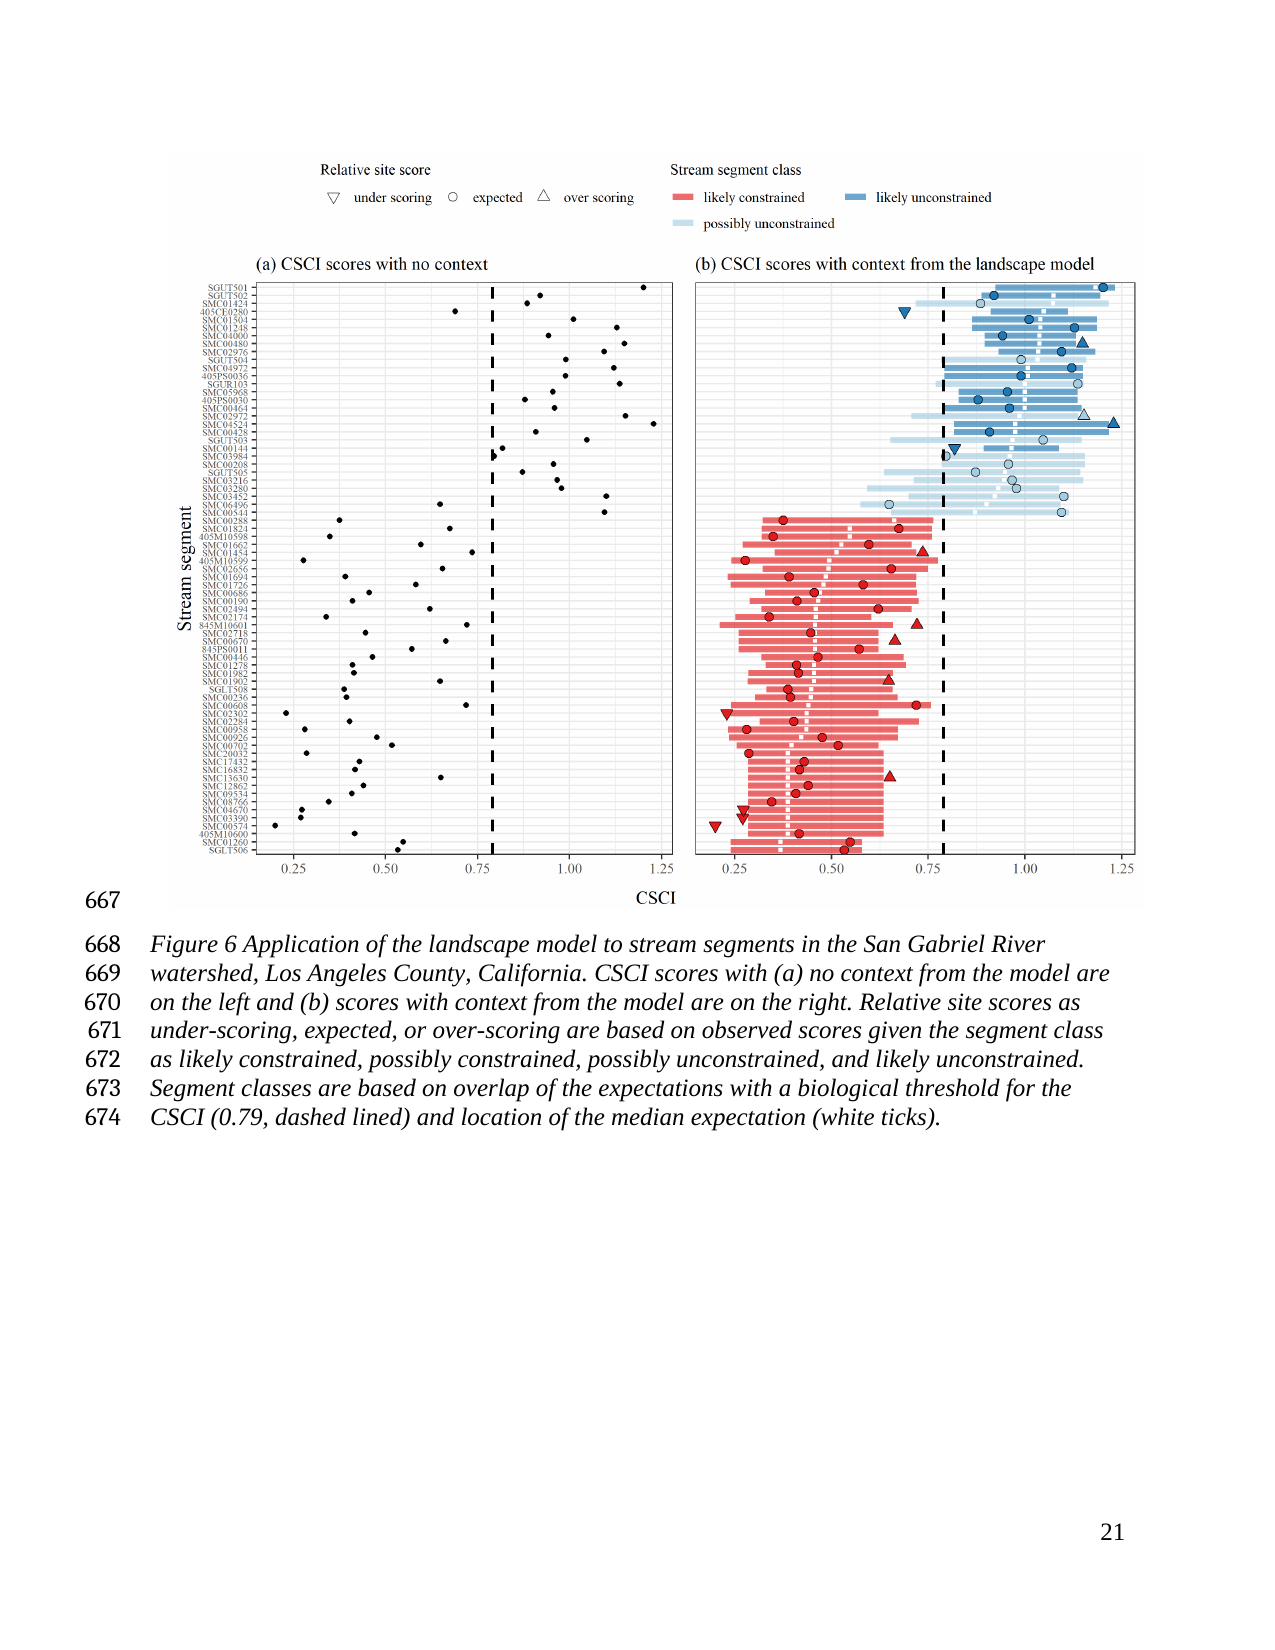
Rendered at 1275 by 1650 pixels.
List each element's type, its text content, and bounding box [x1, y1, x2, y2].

text Figure 6 Application of the landscape model to stream segments in the San Gabriel River watershed, Los Angeles County, California. CSCI scores with (a) no context from the model are on the left and (b) scores with context from the model are on the right. Relative site scores as under-scoring, expected, or over-scoring are based on observed scores given the segment class as likely constrained, possibly constrained, possibly unconstrained, and likely unconstrained. Segment classes are based on overlap of the expectations with a biological threshold for the CSCI (0.79, dashed lined) and location of the median expectation (white ticks). [150, 929, 1125, 1130]
picture [168, 150, 1144, 909]
